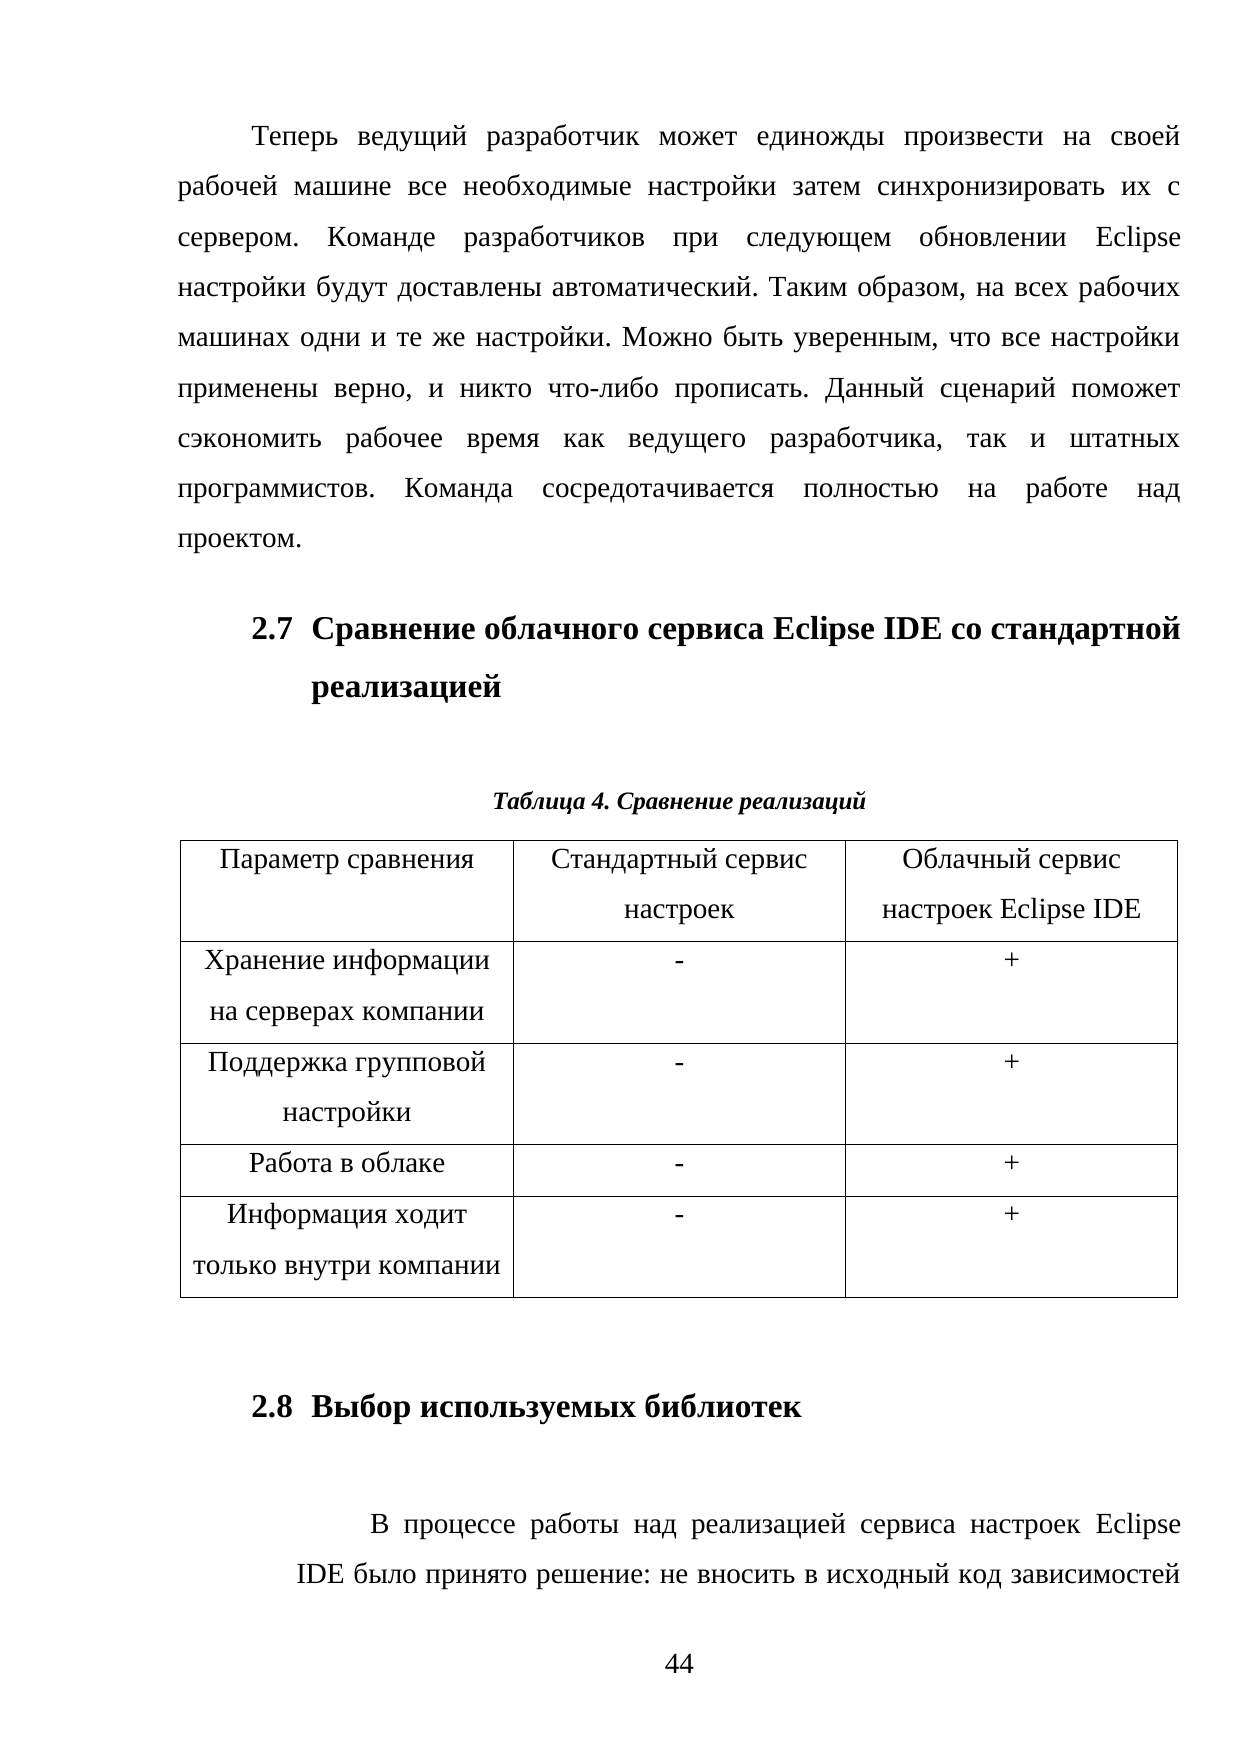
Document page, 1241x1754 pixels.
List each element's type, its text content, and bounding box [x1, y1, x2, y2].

table_cell Поддержка групповой настройки [181, 1044, 513, 1144]
table_cell + [846, 1145, 1177, 1196]
table_cell + [846, 1197, 1177, 1297]
text Таблица 4. Сравнение реализаций [177, 786, 1181, 815]
table_cell Информация ходит только внутри компании [181, 1197, 513, 1297]
table_cell Работа в облаке [181, 1145, 513, 1196]
table_cell - [514, 1044, 845, 1144]
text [296, 1506, 1181, 1590]
subtitle Сравнение облачного сервиса Eclipse IDE со стандартной реализацией [251, 608, 1181, 704]
table_cell + [846, 942, 1177, 1043]
table_header Стандартный сервис настроек [514, 841, 845, 941]
table_cell + [846, 1044, 1177, 1144]
text Теперь ведущий разработчик может единожды произвести на своей рабочей машине все необходимые настройки затем синхронизировать их с сервером. Команде разработчиков при следующем обновлении Eclipse настройки будут доставлены автоматический. Таким образом, на всех рабочих машинах одни и те же настройки. Можно быть уверенным, что все настройки применены верно, и никто что-либо прописать. Данный сценарий поможет сэкономить рабочее время как ведущего разработчика, так и штатных программистов. Команда сосредотачивается полностью на работе над проектом. [177, 118, 1181, 554]
table_cell Хранение информации на серверах компании [181, 942, 513, 1043]
table_header Параметр сравнения [181, 841, 513, 941]
table_cell - [514, 1145, 845, 1196]
subtitle Выбор используемых библиотек [251, 1386, 1181, 1424]
table_header Облачный сервис настроек Eclipse IDE [846, 841, 1177, 941]
table_cell - [514, 942, 845, 1043]
table_cell - [514, 1197, 845, 1297]
